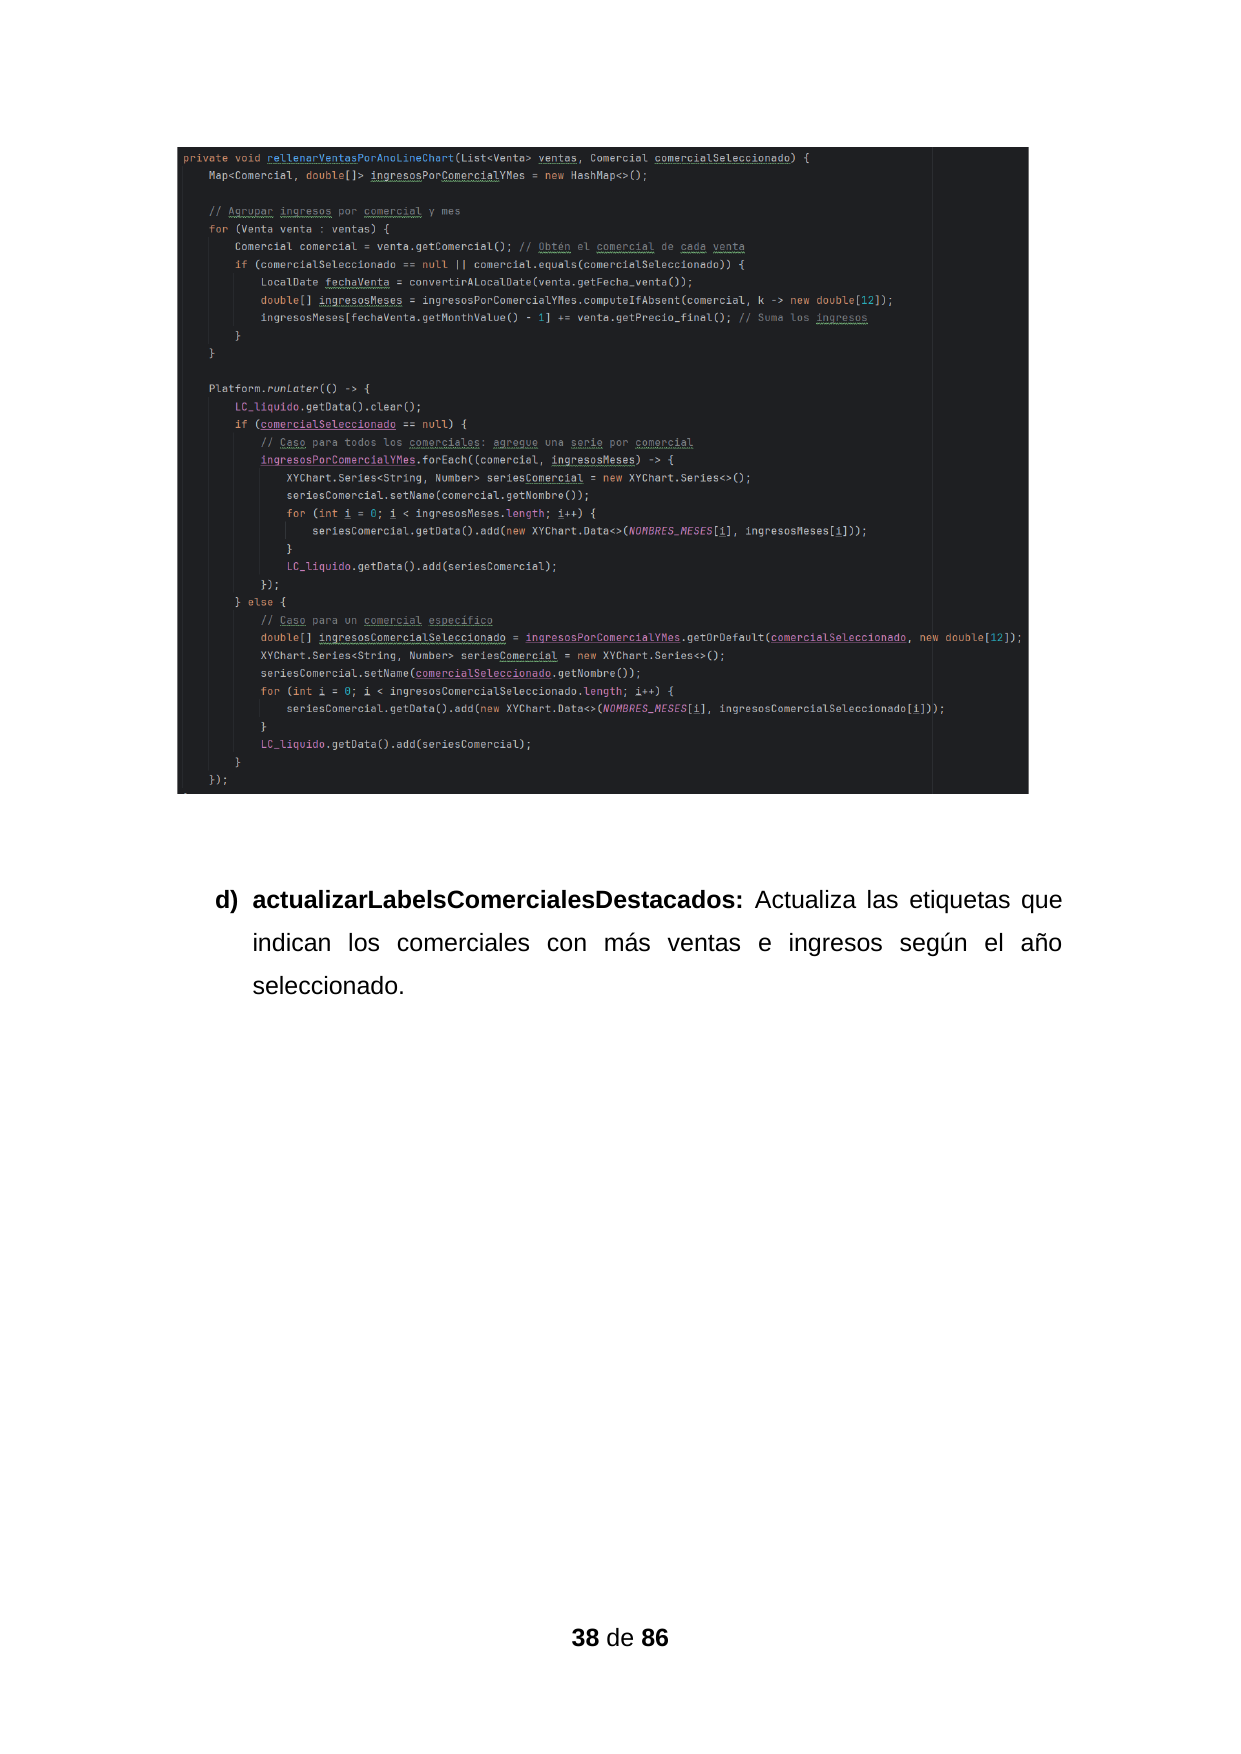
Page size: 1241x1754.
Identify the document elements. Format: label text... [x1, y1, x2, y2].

picture [177, 147, 1029, 794]
list actualizarLabelsComercialesDestacados: Actualiza las etiquetas que indican los comerciales con más ventas e ingresos según el año seleccionado. [215, 885, 1063, 1000]
